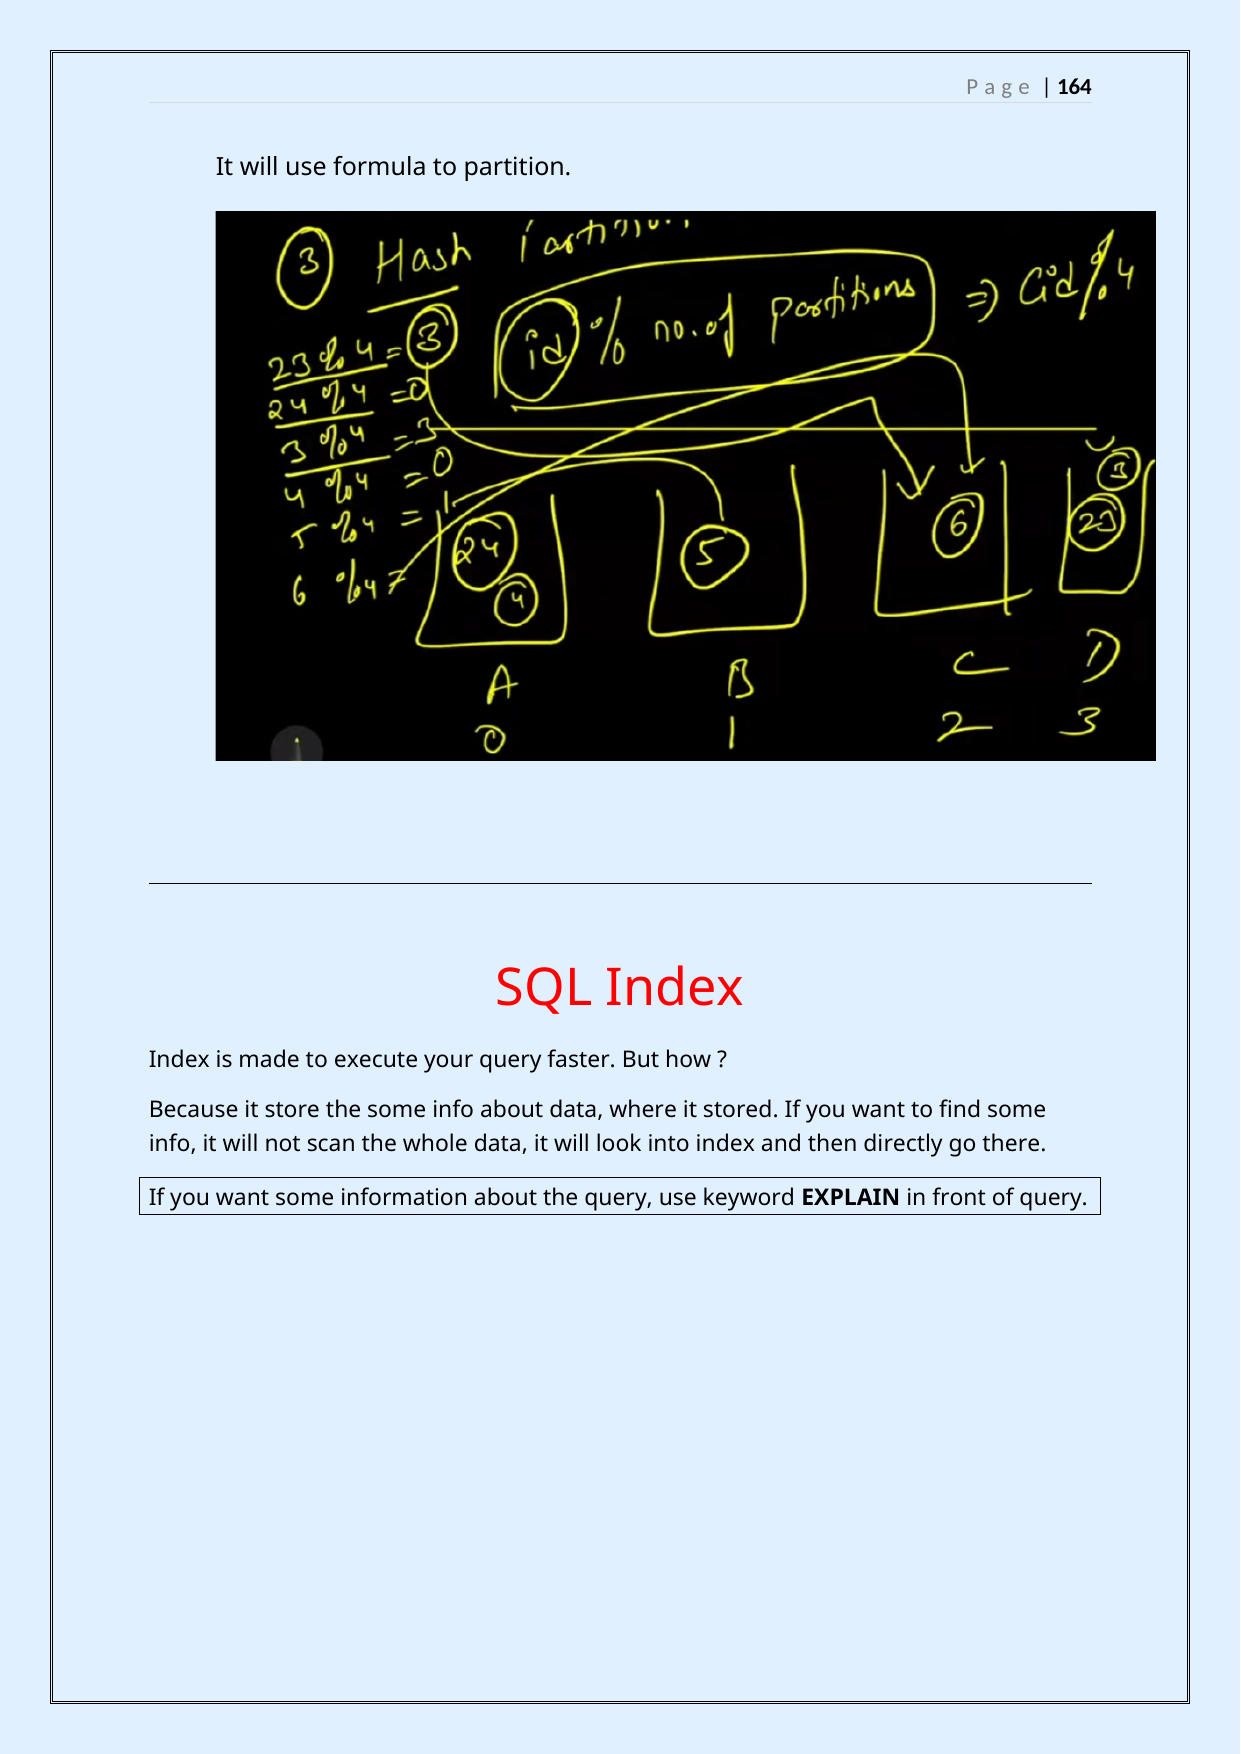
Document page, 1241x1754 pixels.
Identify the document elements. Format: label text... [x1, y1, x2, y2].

text SQL Index [148, 949, 1092, 1020]
text If you want some information about the query, use keyword EXPLAIN in front of query. [140, 1178, 1100, 1214]
text Index is made to execute your query faster. But how ? [148, 1043, 1092, 1074]
text It will use formula to partition. [216, 148, 1092, 183]
picture [215, 211, 1156, 761]
text Because it store the some info about data, where it stored. If you want to find some info, it will not scan the whole data, it will look into index and then directly go there. [148, 1093, 1092, 1158]
